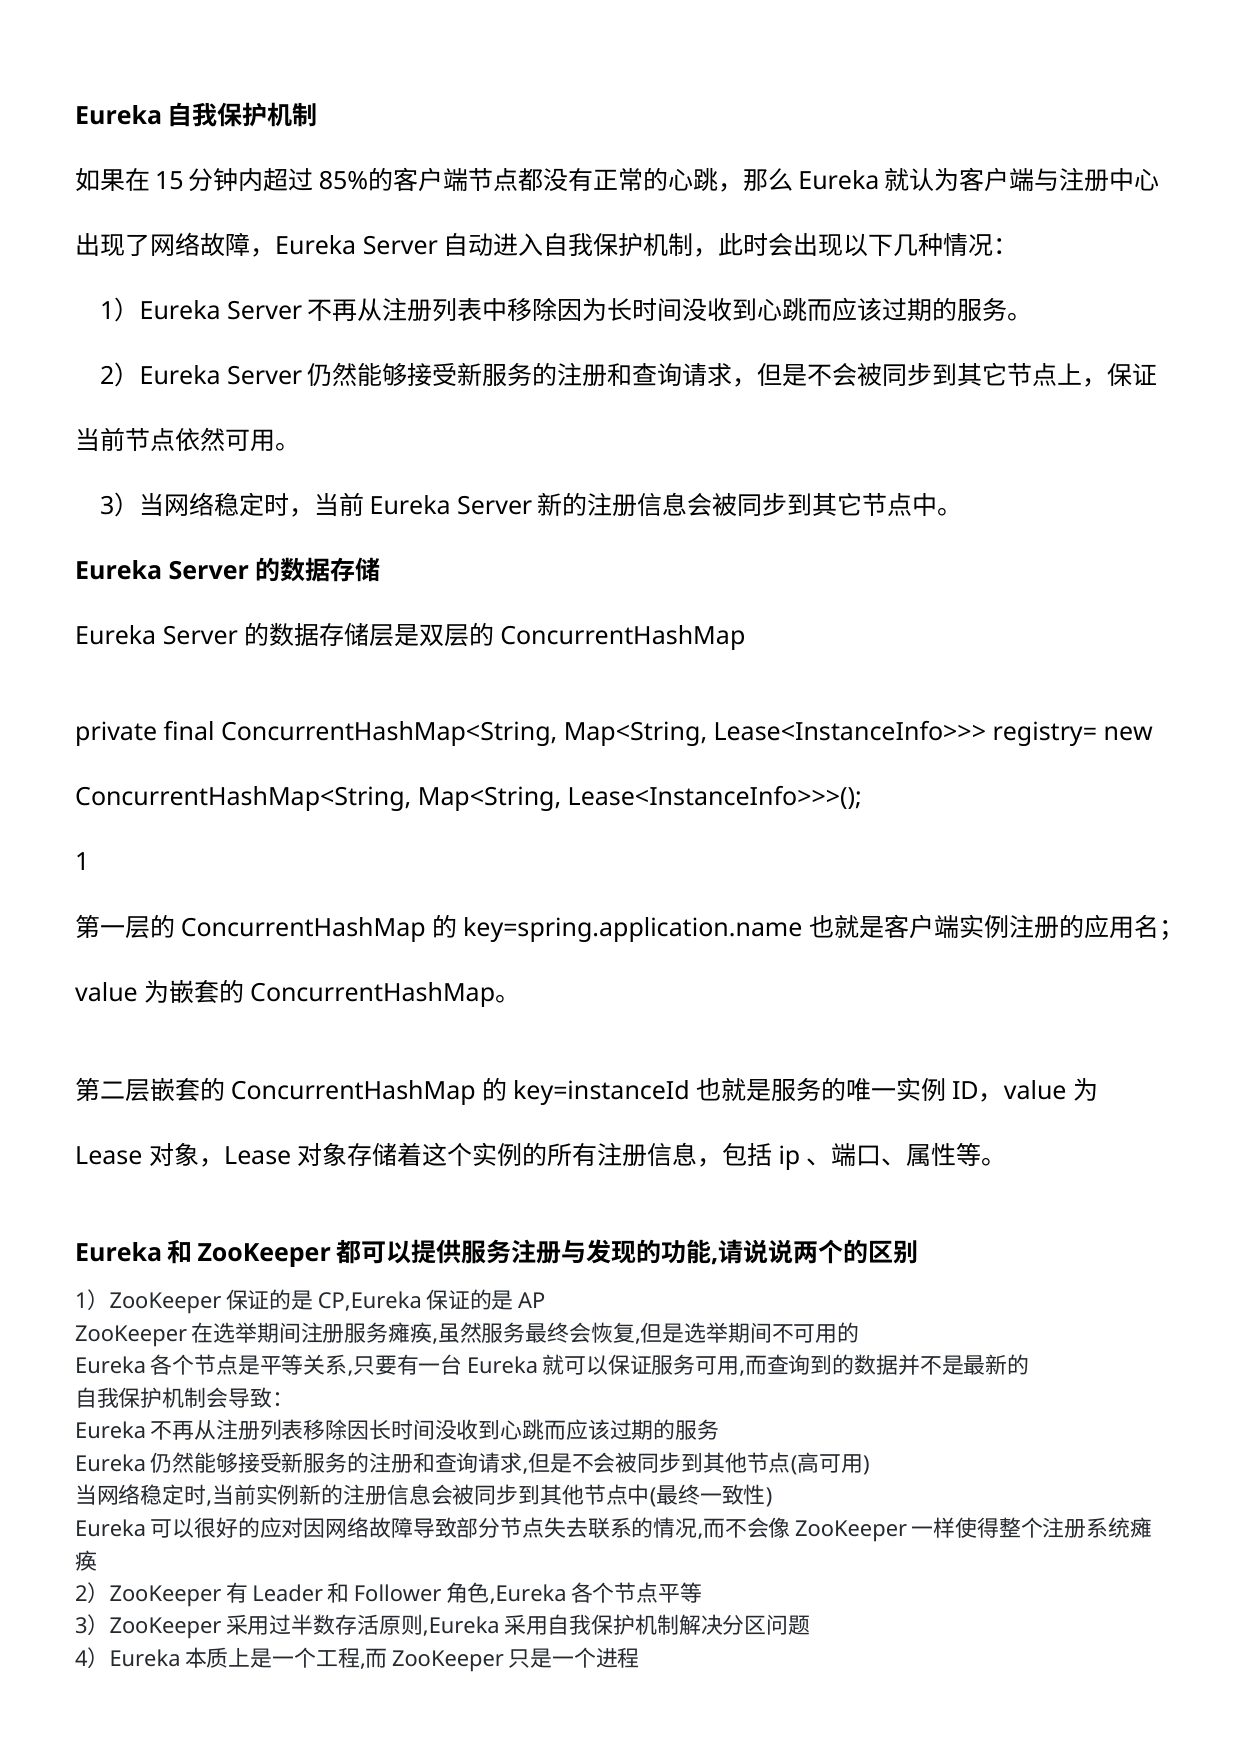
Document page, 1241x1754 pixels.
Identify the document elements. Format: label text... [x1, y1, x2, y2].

subtitle Eureka自我保护机制 [75, 81, 1165, 146]
text 1）ZooKeeper保证的是CP,Eureka保证的是AP ZooKeeper在选举期间注册服务瘫痪,虽然服务最终会恢复,但是选举期间不可用的 Eureka各个节点是平等关系,只要有一台Eureka就可以保证服务可用,而查询到的数据并不是最新的 自我保护机制会导致： Eureka不再从注册列表移除因长时间没收到心跳而应该过期的服务 Eureka仍然能够接受新服务的注册和查询请求,但是不会被同步到其他节点(高可用) 当网络稳定时,当前实例新的注册信息会被同步到其他节点中(最终一致性) Eureka可以很好的应对因网络故障导致部分节点失去联系的情况,而不会像ZooKeeper一样使得整个注册系统瘫痪 2）ZooKeeper有Leader和Follower角色,Eureka各个节点平等 3）ZooKeeper采用过半数存活原则,Eureka采用自我保护机制解决分区问题 4）Eureka本质上是一个工程,而ZooKeeper只是一个进程 [75, 1283, 1165, 1673]
text 1）Eureka Server不再从注册列表中移除因为长时间没收到心跳而应该过期的服务。 [75, 276, 1165, 341]
text 第二层嵌套的 ConcurrentHashMap 的 key=instanceId 也就是服务的唯一实例 ID，value 为 Lease 对象，Lease 对象存储着这个实例的所有注册信息，包括 ip 、端口、属性等。 [75, 1056, 1165, 1186]
text 第一层的 ConcurrentHashMap 的 key=spring.application.name 也就是客户端实例注册的应用名；value 为嵌套的 ConcurrentHashMap。 [75, 893, 1165, 1023]
text 3）当网络稳定时，当前Eureka Server新的注册信息会被同步到其它节点中。 [75, 471, 1165, 536]
text 1 [75, 828, 1165, 893]
text 如果在15分钟内超过85%的客户端节点都没有正常的心跳，那么Eureka就认为客户端与注册中心出现了网络故障，Eureka Server自动进入自我保护机制，此时会出现以下几种情况： [75, 146, 1165, 276]
text 2）Eureka Server仍然能够接受新服务的注册和查询请求，但是不会被同步到其它节点上，保证当前节点依然可用。 [75, 341, 1165, 471]
text Eureka Server 的数据存储层是双层的 ConcurrentHashMap [75, 601, 1165, 666]
text private final ConcurrentHashMap<String, Map<String, Lease<InstanceInfo>>> registry= new ConcurrentHashMap<String, Map<String, Lease<InstanceInfo>>>(); [75, 698, 1165, 828]
subtitle Eureka Server 的数据存储 [75, 536, 1165, 601]
subtitle Eureka和ZooKeeper都可以提供服务注册与发现的功能,请说说两个的区别 [75, 1218, 1165, 1283]
